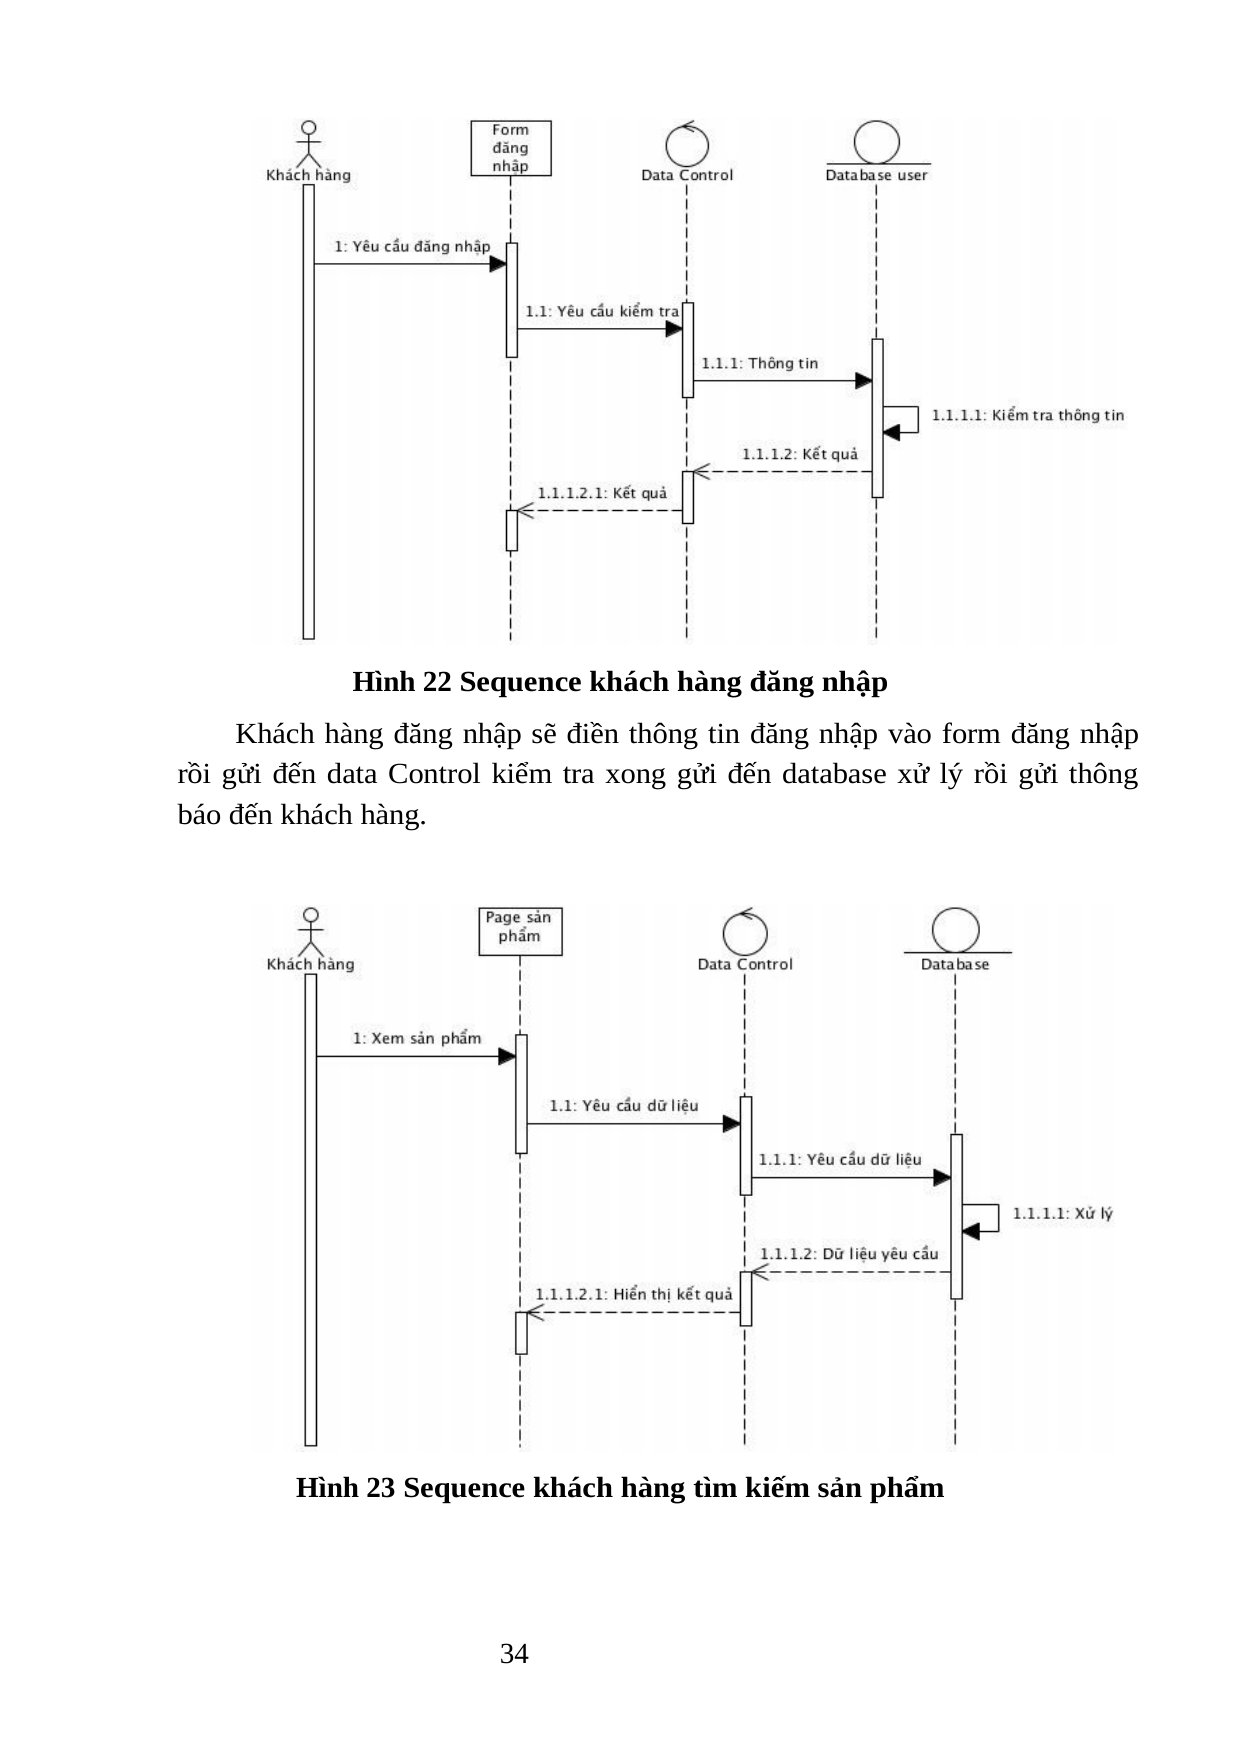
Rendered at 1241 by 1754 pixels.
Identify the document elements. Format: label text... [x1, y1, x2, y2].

picture [250, 905, 1133, 1452]
text Khách hàng đăng nhập sẽ điền thông tin đăng nhập vào form đăng nhập rồi gửi đến data Control kiểm tra xong gửi đến database xử lý rồi gửi thông báo đến khách hàng. [177, 716, 1140, 830]
text Hình 22 Sequence khách hàng đăng nhập [177, 664, 1063, 697]
text Hình 23 Sequence khách hàng tìm kiếm sản phẩm [177, 1470, 1063, 1504]
picture [250, 118, 1144, 645]
